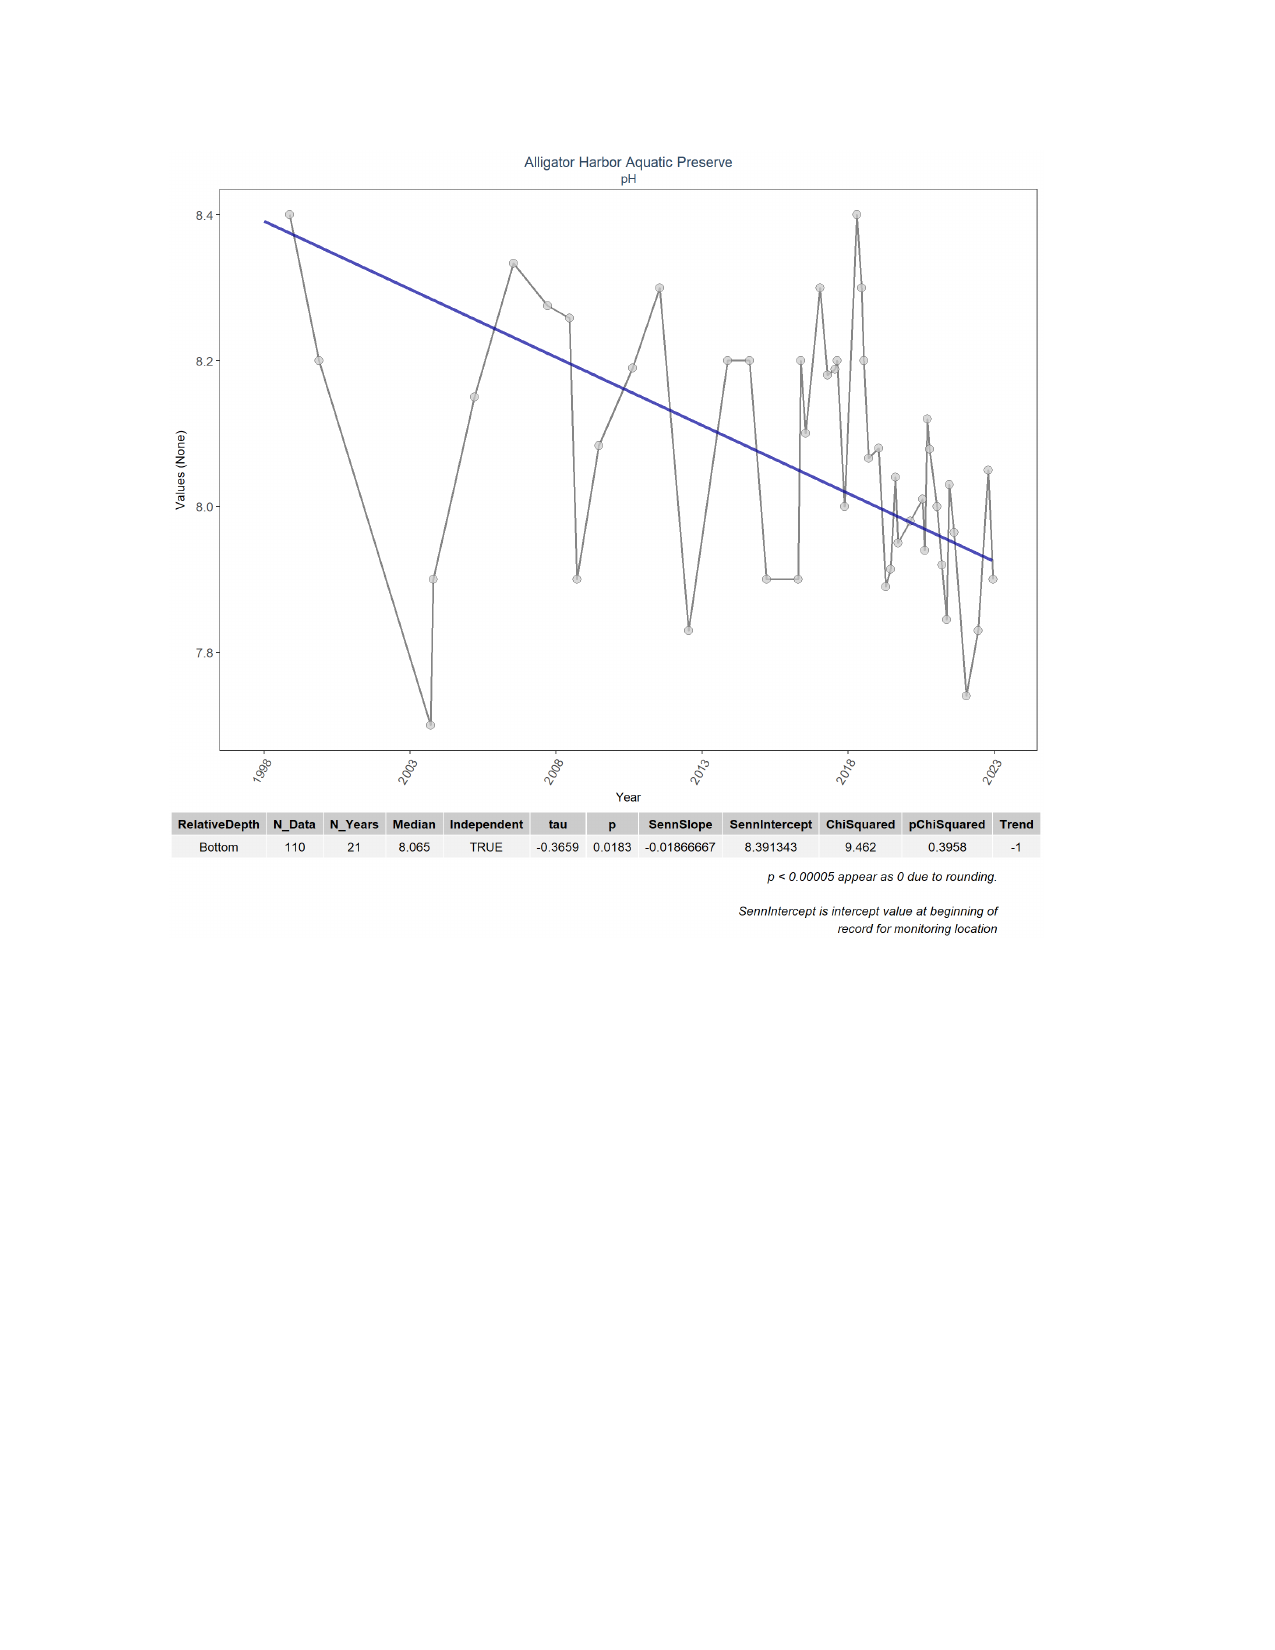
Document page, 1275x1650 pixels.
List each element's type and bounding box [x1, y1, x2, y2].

picture [168, 150, 1044, 938]
